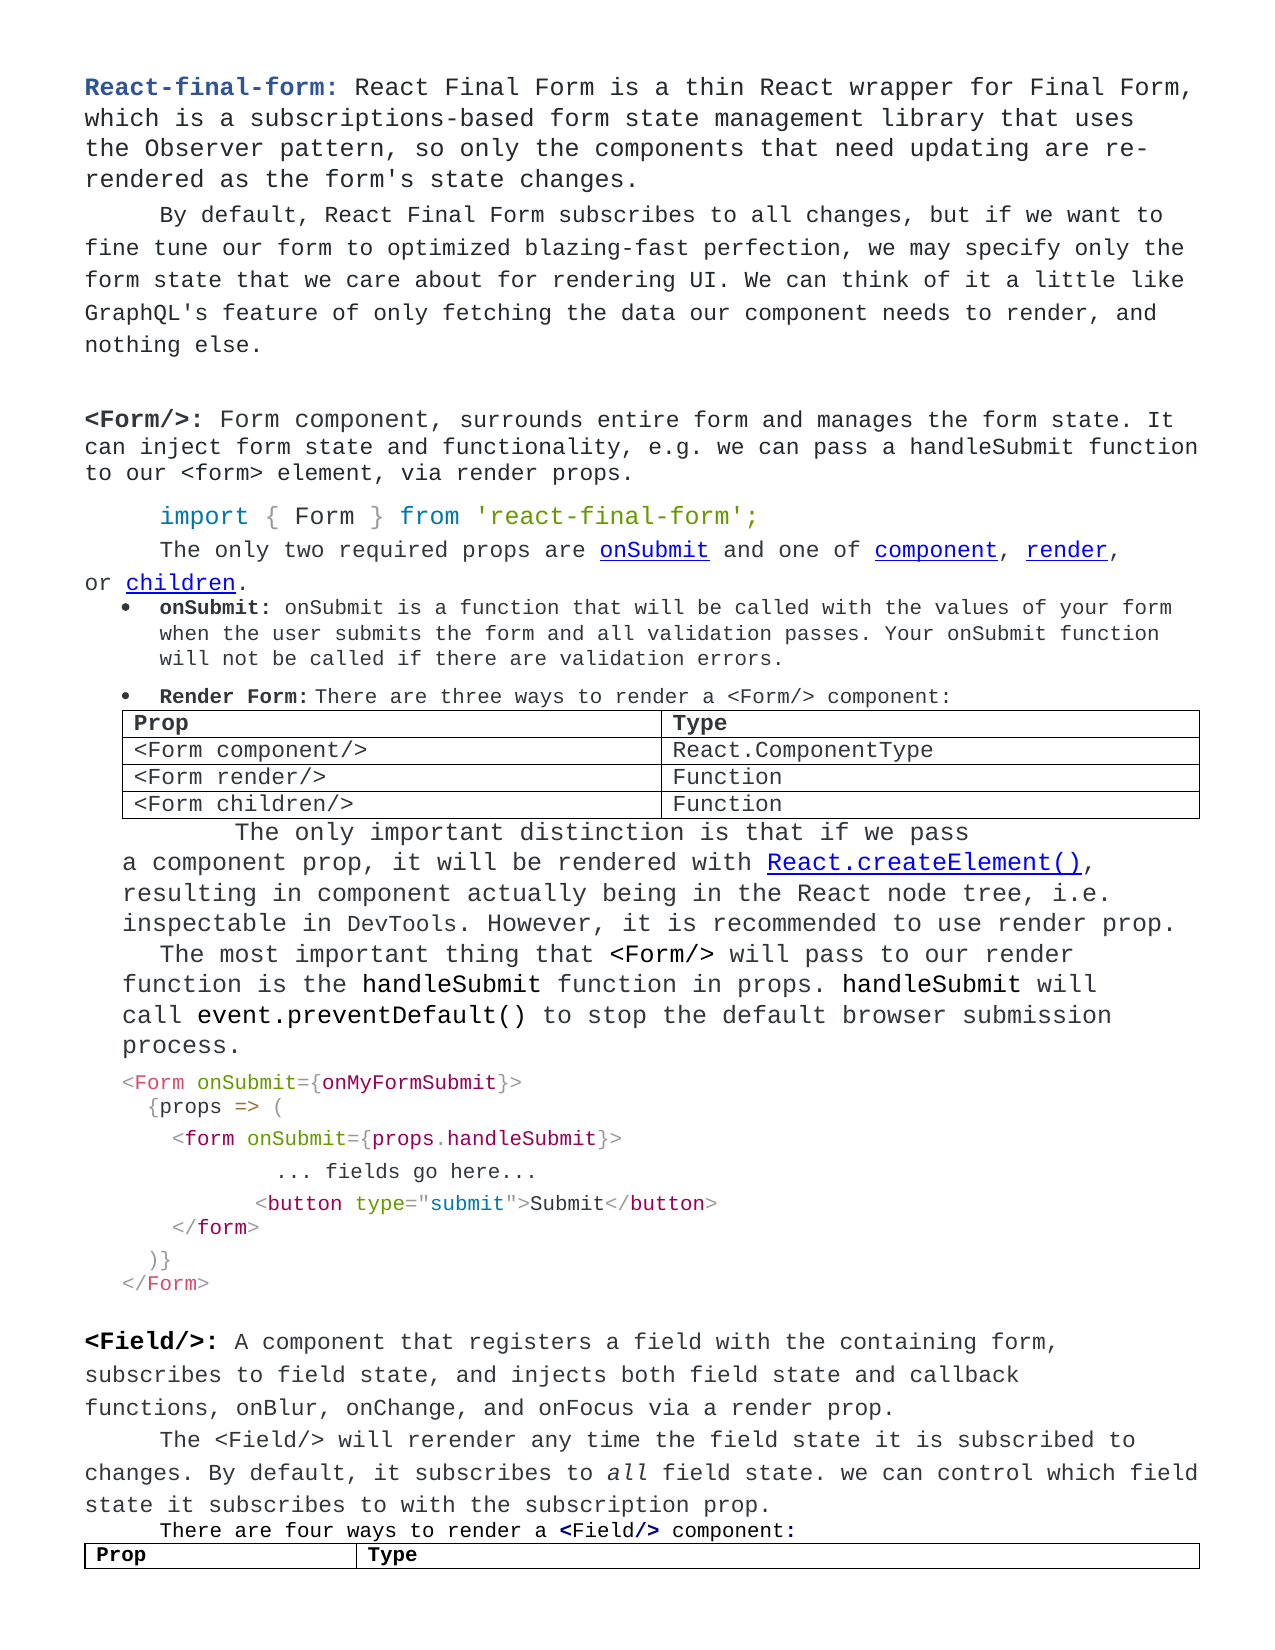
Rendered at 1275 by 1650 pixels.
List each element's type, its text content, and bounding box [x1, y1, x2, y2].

table_header Prop [86, 1544, 356, 1568]
table_cell <Form render/> [123, 765, 661, 791]
text <button type="submit">Submit</button> [122, 1184, 1200, 1217]
text There are four ways to render a <Field/> component: [84, 1520, 1200, 1543]
list onSubmit: onSubmit is a function that will be called with the values of your form when the user submits the form and all validation passes. Your onSubmit function will not be called if there are validation errors. [122, 597, 1200, 672]
text <form onSubmit={props.handleSubmit}> [122, 1119, 1200, 1152]
table_header Prop [123, 711, 661, 737]
text <Field/>: A component that registers a field with the containing form, subscribes to field state, and injects both field state and callback functions, onBlur, onChange, and onFocus via a render prop. [84, 1325, 1200, 1422]
table_header Type [662, 711, 1199, 737]
subtitle import { Form } from 'react-final-form'; [84, 499, 1200, 532]
table_cell Function [662, 765, 1199, 791]
text {props => ( [122, 1096, 1200, 1119]
text By default, React Final Form subscribes to all changes, but if we want to fine tune our form to optimized blazing-fast perfection, we may specify only the form state that we care about for rendering UI. We can think of it a little like GraphQL's feature of only fetching the data our component needs to render, and nothing else. [84, 197, 1200, 359]
subtitle Render Form: There are three ways to render a <Form/> component: [122, 678, 1200, 710]
table_cell <Form children/> [123, 792, 661, 818]
text The <Field/> will rerender any time the field state it is subscribed to changes. By default, it subscribes to all field state. we can control which field state it subscribes to with the subscription prop. [84, 1422, 1200, 1520]
text <Form/>: Form component, surrounds entire form and manages the form state. It can inject form state and functionality, e.g. we can pass a handleSubmit function to our <form> element, via render props. [84, 407, 1200, 487]
text </form> [122, 1217, 1200, 1241]
table_header Type [357, 1544, 1199, 1568]
text )} [122, 1241, 1200, 1273]
text <Form onSubmit={onMyFormSubmit}> [122, 1063, 1200, 1096]
table_cell <Form component/> [123, 738, 661, 764]
text ... fields go here... [122, 1152, 1200, 1184]
text The most important thing that <Form/> will pass to our render function is the handleSubmit function in props. handleSubmit will call event.preventDefault() to stop the default browser submission process. [122, 941, 1200, 1061]
text React-final-form: React Final Form is a thin React wrapper for Final Form, which is a subscriptions-based form state management library that uses the Observer pattern, so only the components that need updating are re-rendered as the form's state changes. [84, 75, 1200, 195]
text </Form> [122, 1273, 1200, 1297]
table_cell Function [662, 792, 1199, 818]
text The only two required props are onSubmit and one of component, render, or children. [84, 532, 1200, 597]
text The only important distinction is that if we pass a component prop, it will be rendered with React.createElement(), resulting in component actually being in the React node tree, i.e. inspectable in DevTools. However, it is recommended to use render prop. [122, 819, 1200, 939]
table_cell React.ComponentType [662, 738, 1199, 764]
